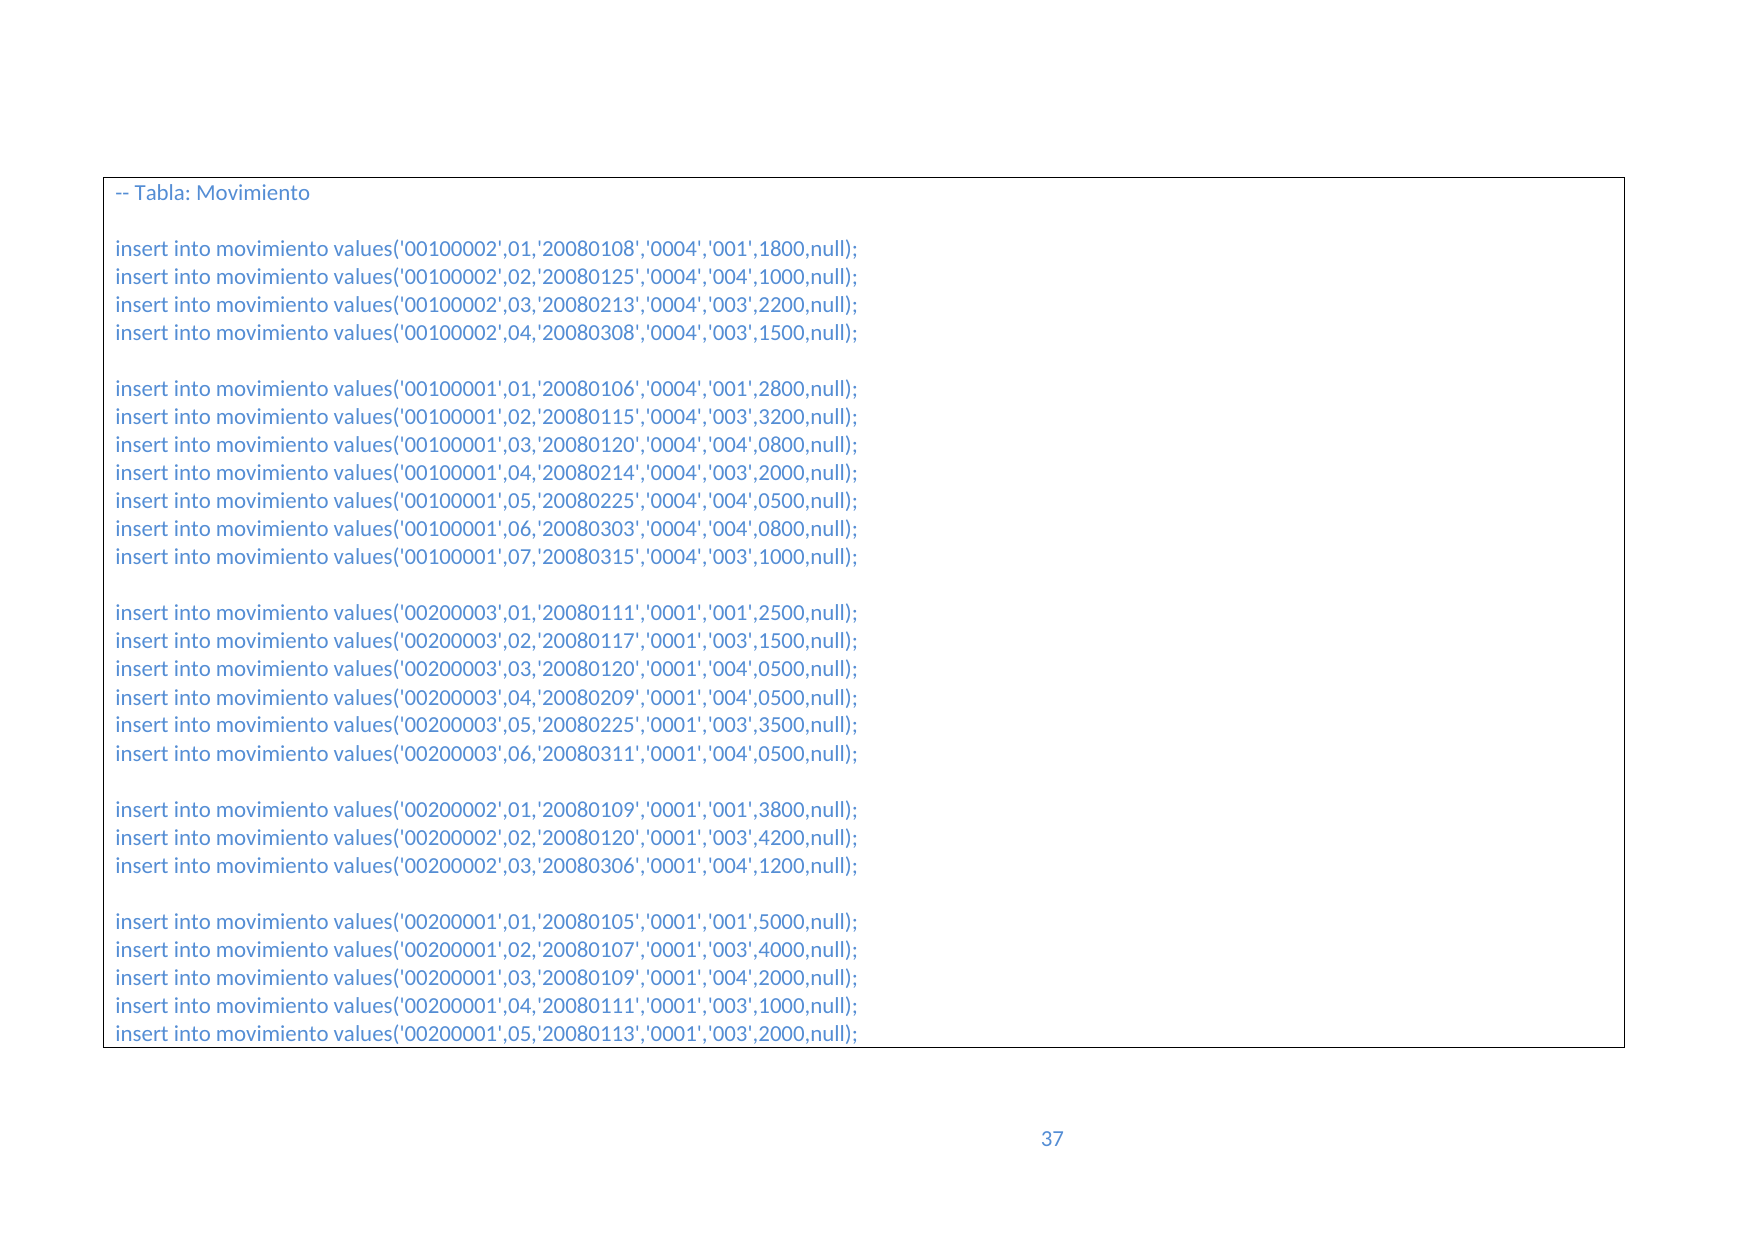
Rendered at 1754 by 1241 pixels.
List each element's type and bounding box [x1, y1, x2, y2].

table_header [104, 178, 1624, 1047]
